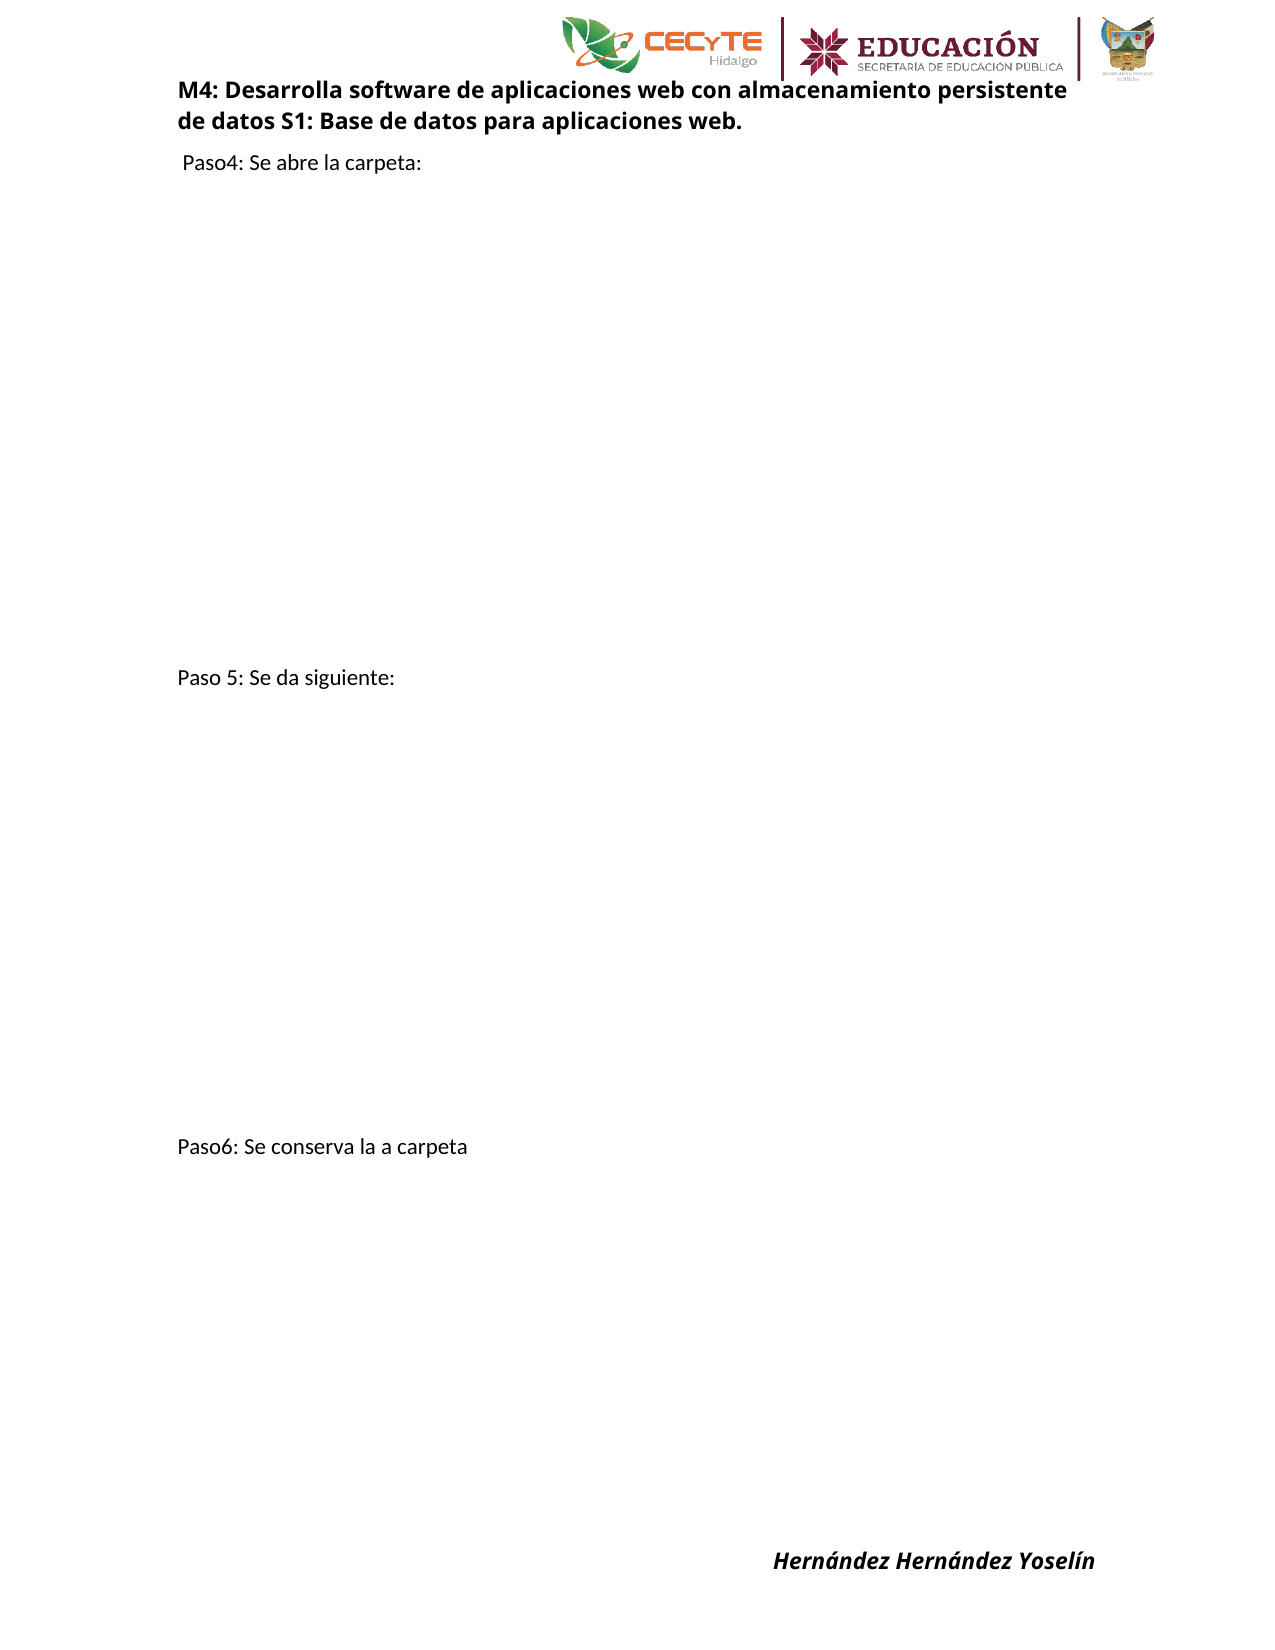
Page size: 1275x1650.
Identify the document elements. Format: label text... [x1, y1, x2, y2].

text Paso6: Se conserva la a carpeta [177, 1132, 1098, 1160]
picture [545, 0, 1177, 93]
text Paso4: Se abre la carpeta: [177, 148, 1098, 176]
text Paso 5: Se da siguiente: [177, 663, 1098, 691]
